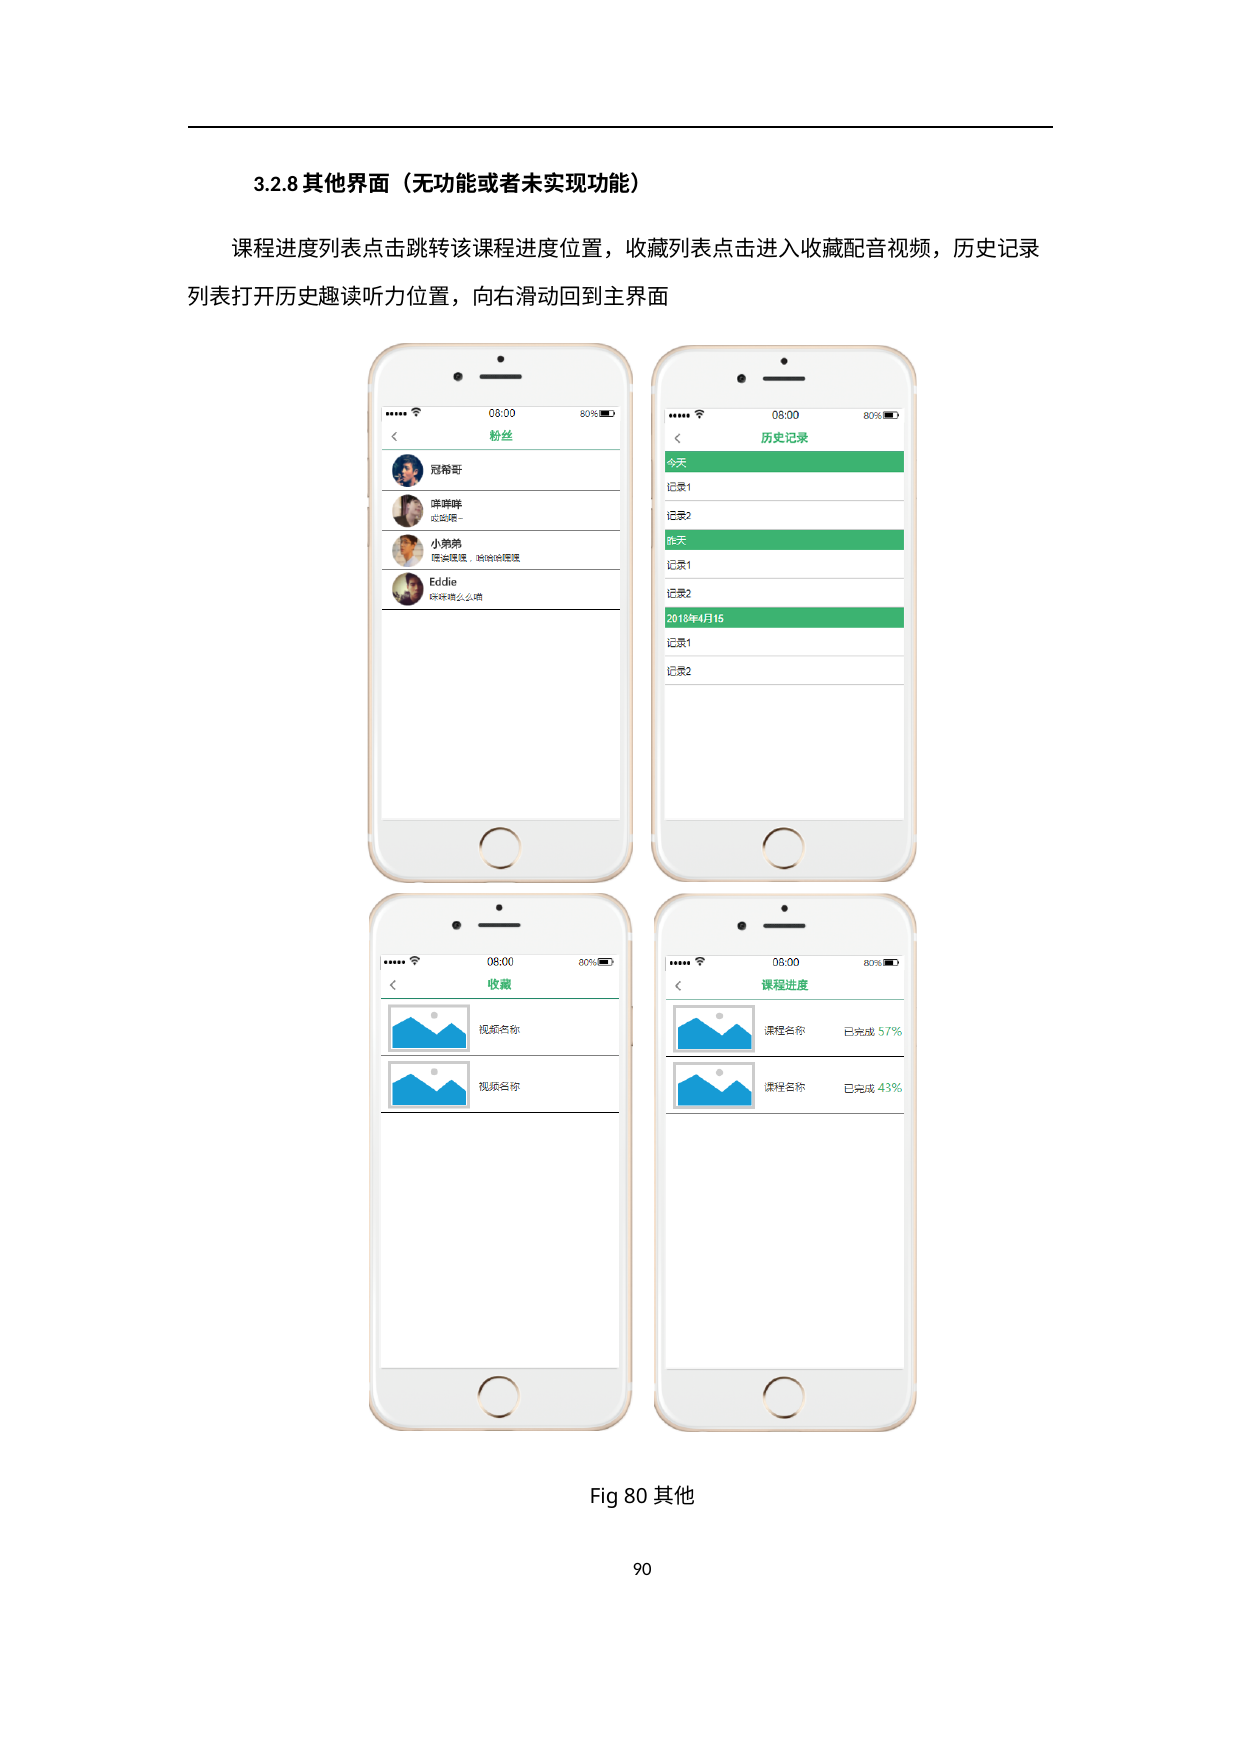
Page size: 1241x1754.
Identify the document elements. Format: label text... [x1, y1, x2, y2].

picture [367, 343, 917, 1432]
text 课程进度列表点击跳转该课程进度位置，收藏列表点击进入收藏配音视频，历史记录列表打开历史趣读听力位置，向右滑动回到主界面 [187, 230, 1053, 311]
subtitle 3.2.8其他界面（无功能或者未实现功能） [209, 166, 1031, 198]
